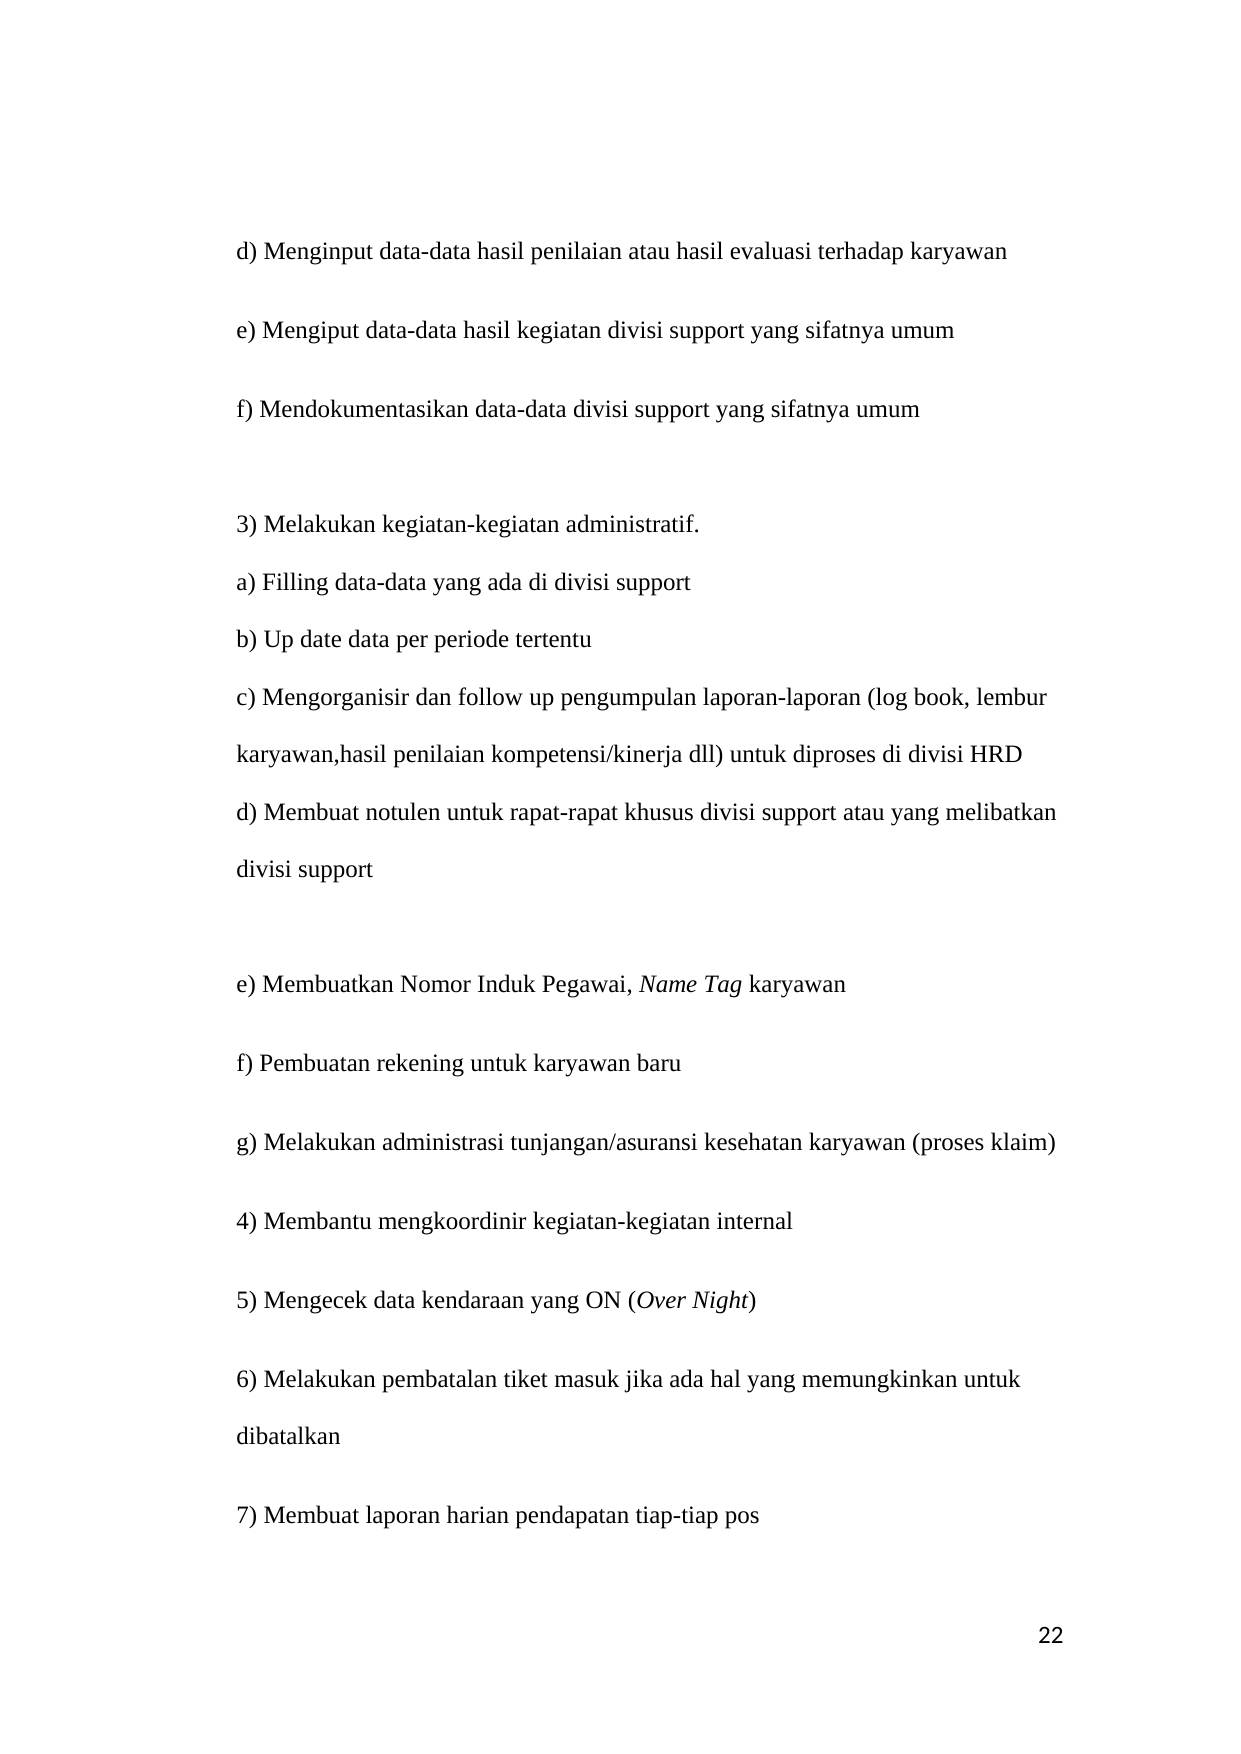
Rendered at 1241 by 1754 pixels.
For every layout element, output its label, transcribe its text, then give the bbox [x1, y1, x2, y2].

text f) Mendokumentasikan data-data divisi support yang sifatnya umum [236, 394, 1063, 423]
text a) Filling data-data yang ada di divisi support [236, 567, 1063, 595]
text f) Pembuatan rekening untuk karyawan baru [236, 1048, 1063, 1077]
text c) Mengorganisir dan follow up pengumpulan laporan-laporan (log book, lembur karyawan,hasil penilaian kompetensi/kinerja dll) untuk diproses di divisi HRD [236, 682, 1063, 768]
text e) Membuatkan Nomor Induk Pegawai, Name Tag karyawan [236, 969, 1063, 998]
text 6) Melakukan pembatalan tiket masuk jika ada hal yang memungkinkan untuk dibatalkan [236, 1364, 1063, 1450]
text b) Up date data per periode tertentu [236, 624, 1063, 653]
text e) Mengiput data-data hasil kegiatan divisi support yang sifatnya umum [236, 315, 1063, 344]
text g) Melakukan administrasi tunjangan/asuransi kesehatan karyawan (proses klaim) [236, 1127, 1063, 1156]
text 7) Membuat laporan harian pendapatan tiap-tiap pos [236, 1500, 1063, 1529]
text 4) Membantu mengkoordinir kegiatan-kegiatan internal [236, 1206, 1063, 1235]
text d) Menginput data-data hasil penilaian atau hasil evaluasi terhadap karyawan [236, 236, 1063, 265]
text d) Membuat notulen untuk rapat-rapat khusus divisi support atau yang melibatkan divisi support [236, 797, 1063, 883]
text 5) Mengecek data kendaraan yang ON (Over Night) [236, 1285, 1063, 1314]
text 3) Melakukan kegiatan-kegiatan administratif. [236, 509, 1063, 538]
